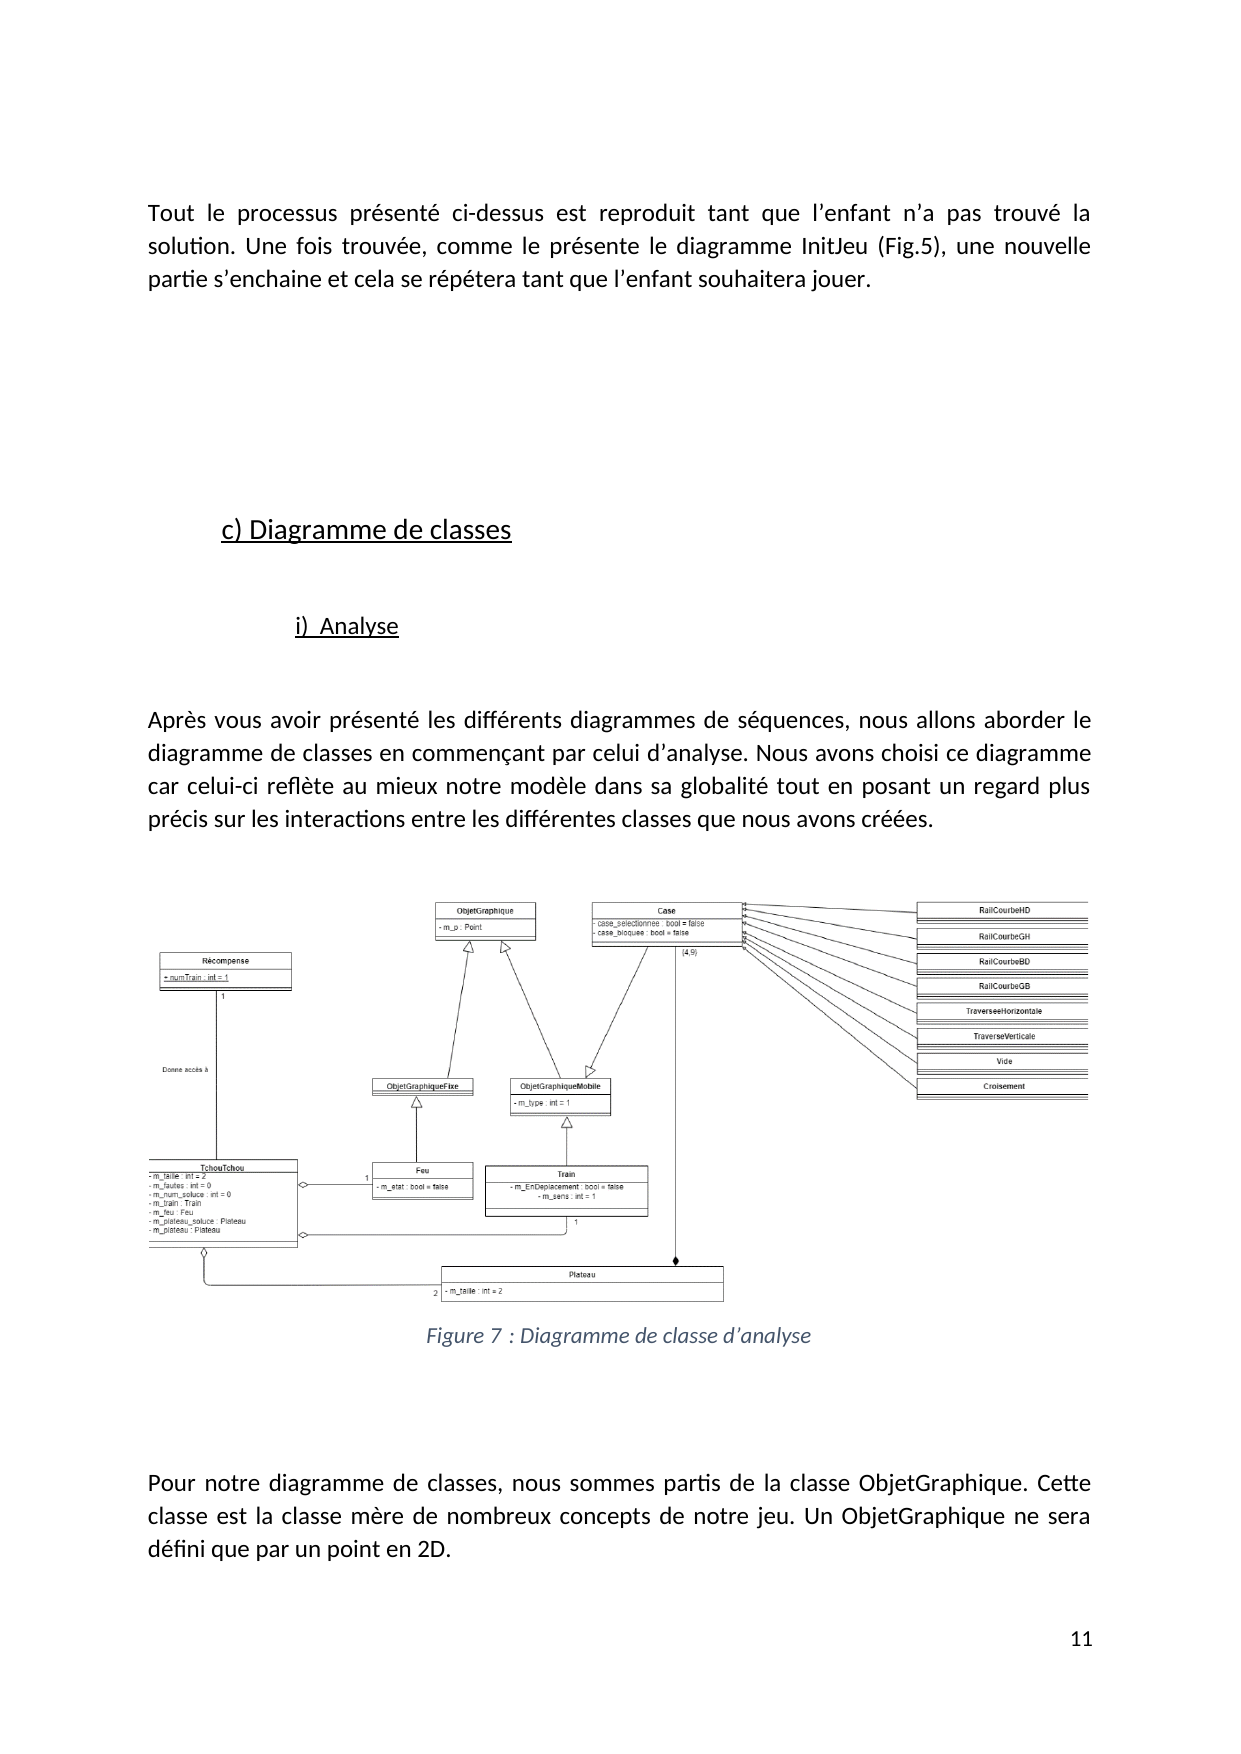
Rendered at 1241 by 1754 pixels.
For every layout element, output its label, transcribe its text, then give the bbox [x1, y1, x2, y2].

text Tout le processus présenté ci-dessus est reproduit tant que l’enfant n’a pas trouvé la solution. Une fois trouvée, comme le présente le diagramme InitJeu (Fig.5), une nouvelle partie s’enchaine et cela se répétera tant que l’enfant souhaitera jouer. [148, 197, 1093, 293]
picture [147, 900, 1088, 1301]
subtitle i) Analyse [221, 610, 1093, 641]
text Pour notre diagramme de classes, nous sommes partis de la classe ObjetGraphique. Cette classe est la classe mère de nombreux concepts de notre jeu. Un ObjetGraphique ne sera défini que par un point en 2D. [148, 1467, 1093, 1563]
subtitle c) Diagramme de classes [148, 511, 1093, 547]
text Après vous avoir présenté les différents diagrammes de séquences, nous allons aborder le diagramme de classes en commençant par celui d’analyse. Nous avons choisi ce diagramme car celui-ci reflète au mieux notre modèle dans sa globalité tout en posant un regard plus précis sur les interactions entre les différentes classes que nous avons créées. [148, 704, 1093, 833]
